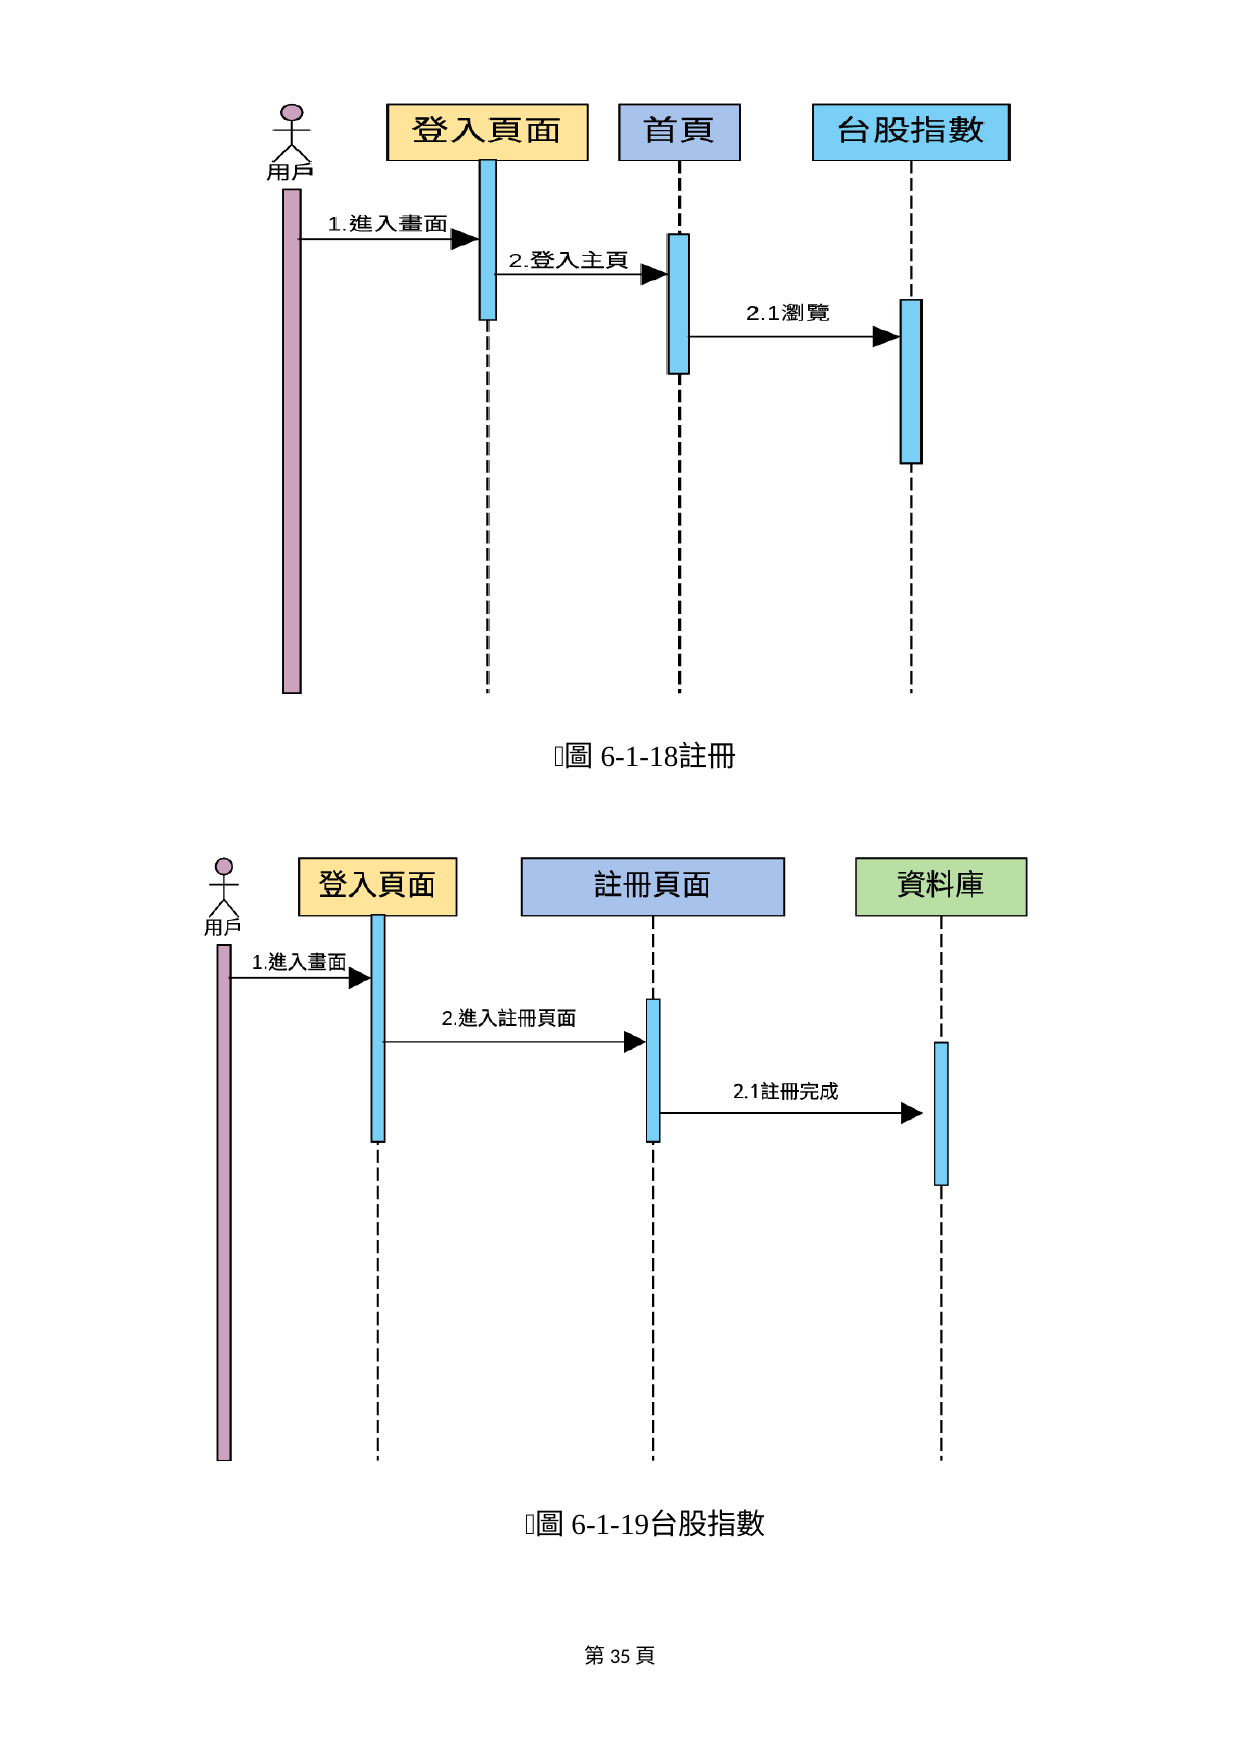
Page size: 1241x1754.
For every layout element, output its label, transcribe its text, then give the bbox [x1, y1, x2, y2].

picture [212, 95, 1028, 727]
picture [191, 842, 1049, 1473]
